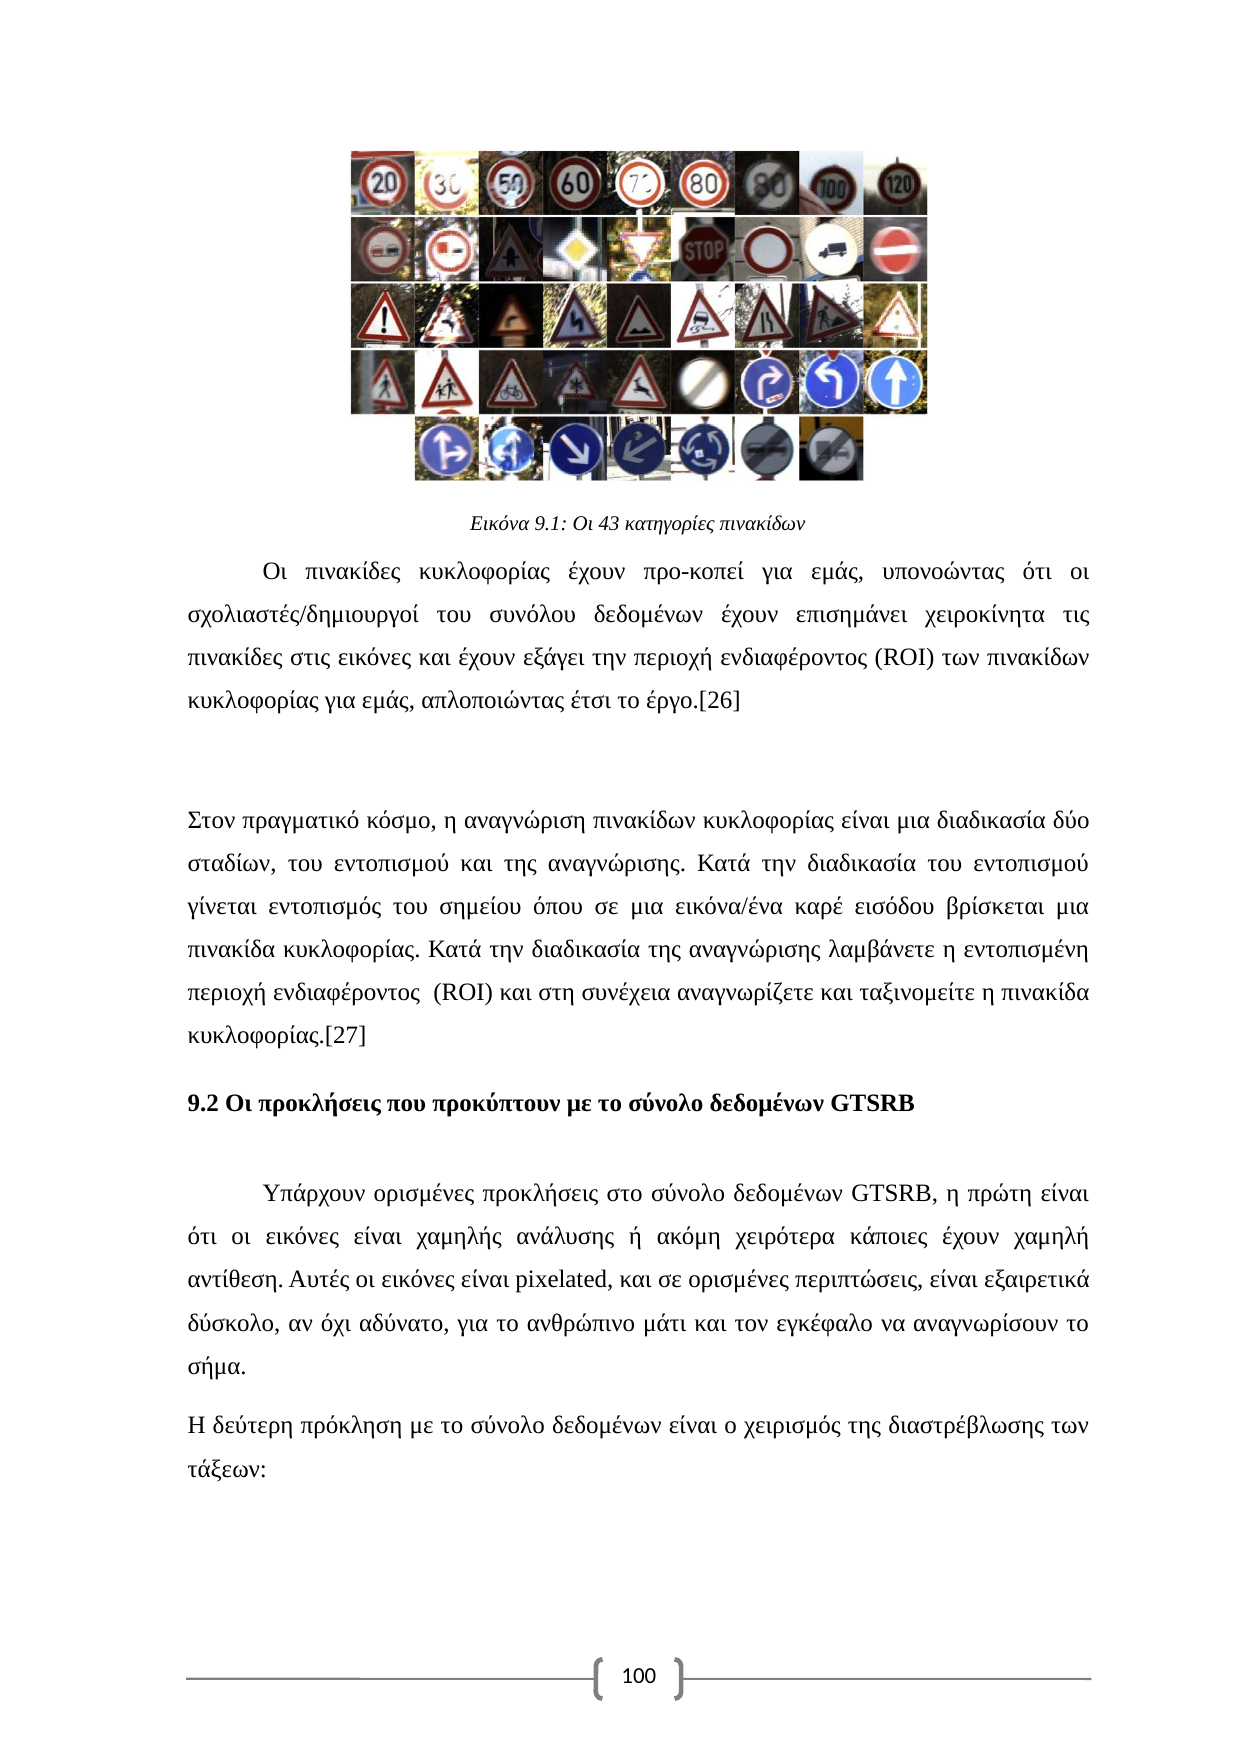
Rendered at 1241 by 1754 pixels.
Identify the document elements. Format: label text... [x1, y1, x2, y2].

text Η δεύτερη πρόκληση με το σύνολο δεδομένων είναι ο χειρισμός της διαστρέβλωσης των τάξεων: [187, 1411, 1090, 1482]
picture [349, 150, 928, 481]
text Στον πραγματικό κόσμο, η αναγνώριση πινακίδων κυκλοφορίας είναι μια διαδικασία δύο σταδίων, του εντοπισμού και της αναγνώρισης. Κατά την διαδικασία του εντοπισμού γίνεται εντοπισμός του σημείου όπου σε μια εικόνα/ένα καρέ εισόδου βρίσκεται μια πινακίδα κυκλοφορίας. Κατά την διαδικασία της αναγνώρισης λαμβάνετε η εντοπισμένη περιοχή ενδιαφέροντος (ROI) και στη συνέχεια αναγνωρίζετε και ταξινομείτε η πινακίδα κυκλοφορίας.[27] [187, 805, 1090, 1049]
text Υπάρχουν ορισμένες προκλήσεις στο σύνολο δεδομένων GTSRB, η πρώτη είναι ότι οι εικόνες είναι χαμηλής ανάλυσης ή ακόμη χειρότερα κάποιες έχουν χαμηλή αντίθεση. Αυτές οι εικόνες είναι pixelated, και σε ορισμένες περιπτώσεις, είναι εξαιρετικά δύσκολο, αν όχι αδύνατο, για το ανθρώπινο μάτι και τον εγκέφαλο να αναγνωρίσουν το σήμα. [187, 1178, 1090, 1379]
subtitle 9.2 Οι προκλήσεις που προκύπτουν με το σύνολο δεδομένων GTSRB [187, 1088, 1090, 1117]
text Οι πινακίδες κυκλοφορίας έχουν προ-κοπεί για εμάς, υπονοώντας ότι οι σχολιαστές/δημιουργοί του συνόλου δεδομένων έχουν επισημάνει χειροκίνητα τις πινακίδες στις εικόνες και έχουν εξάγει την περιοχή ενδιαφέροντος (ROI) των πινακίδων κυκλοφορίας για εμάς, απλοποιώντας έτσι το έργο.[26] [187, 556, 1090, 714]
